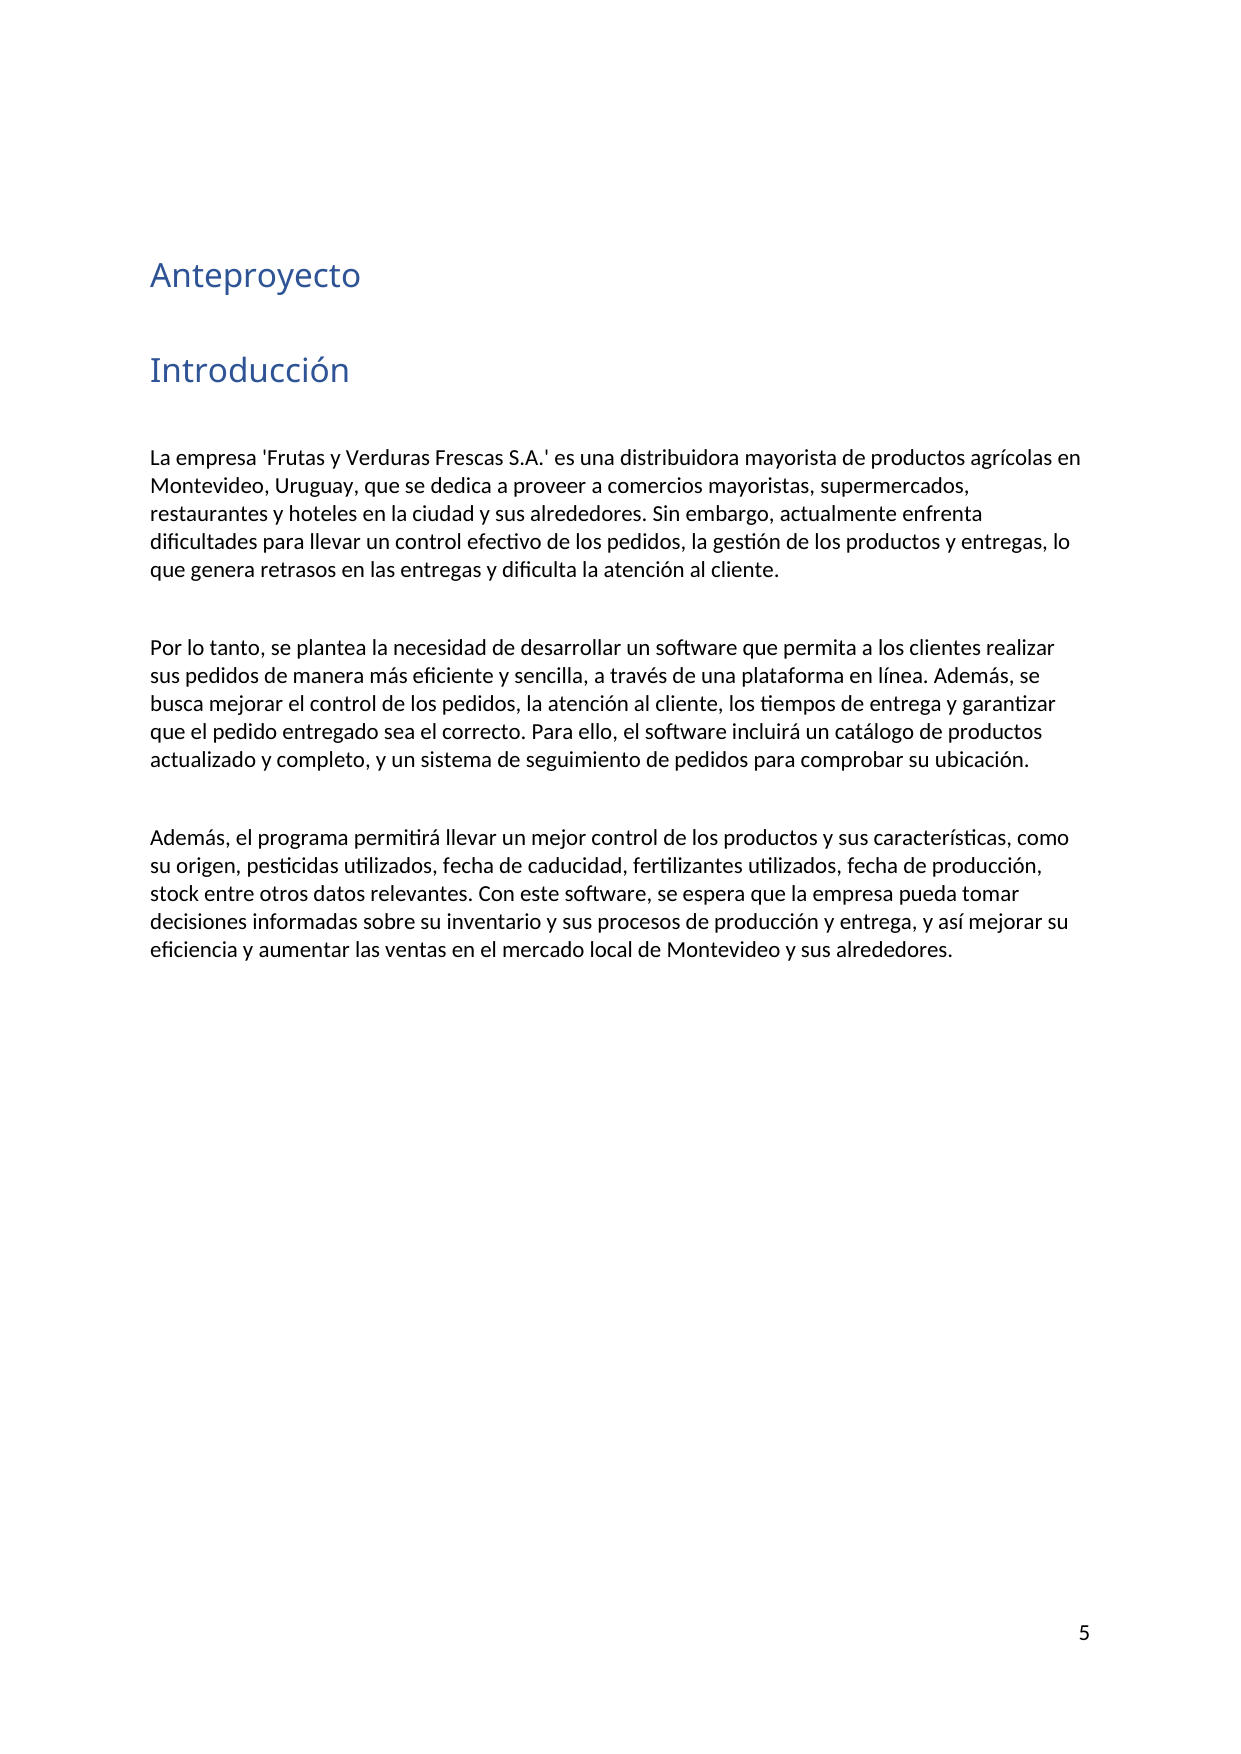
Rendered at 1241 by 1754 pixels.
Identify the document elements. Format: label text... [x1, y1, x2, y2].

text La empresa 'Frutas y Verduras Frescas S.A.' es una distribuidora mayorista de productos agrícolas en Montevideo, Uruguay, que se dedica a proveer a comercios mayoristas, supermercados, restaurantes y hoteles en la ciudad y sus alrededores. Sin embargo, actualmente enfrenta dificultades para llevar un control efectivo de los pedidos, la gestión de los productos y entregas, lo que genera retrasos en las entregas y dificulta la atención al cliente. [150, 443, 1090, 583]
subtitle Anteproyecto [150, 252, 1090, 297]
text Por lo tanto, se plantea la necesidad de desarrollar un software que permita a los clientes realizar sus pedidos de manera más eficiente y sencilla, a través de una plataforma en línea. Además, se busca mejorar el control de los pedidos, la atención al cliente, los tiempos de entrega y garantizar que el pedido entregado sea el correcto. Para ello, el software incluirá un catálogo de productos actualizado y completo, y un sistema de seguimiento de pedidos para comprobar su ubicación. [150, 633, 1090, 773]
text Además, el programa permitirá llevar un mejor control de los productos y sus características, como su origen, pesticidas utilizados, fecha de caducidad, fertilizantes utilizados, fecha de producción, stock entre otros datos relevantes. Con este software, se espera que la empresa pueda tomar decisiones informadas sobre su inventario y sus procesos de producción y entrega, y así mejorar su eficiencia y aumentar las ventas en el mercado local de Montevideo y sus alrededores. [150, 823, 1090, 963]
subtitle Introducción [150, 347, 1090, 393]
